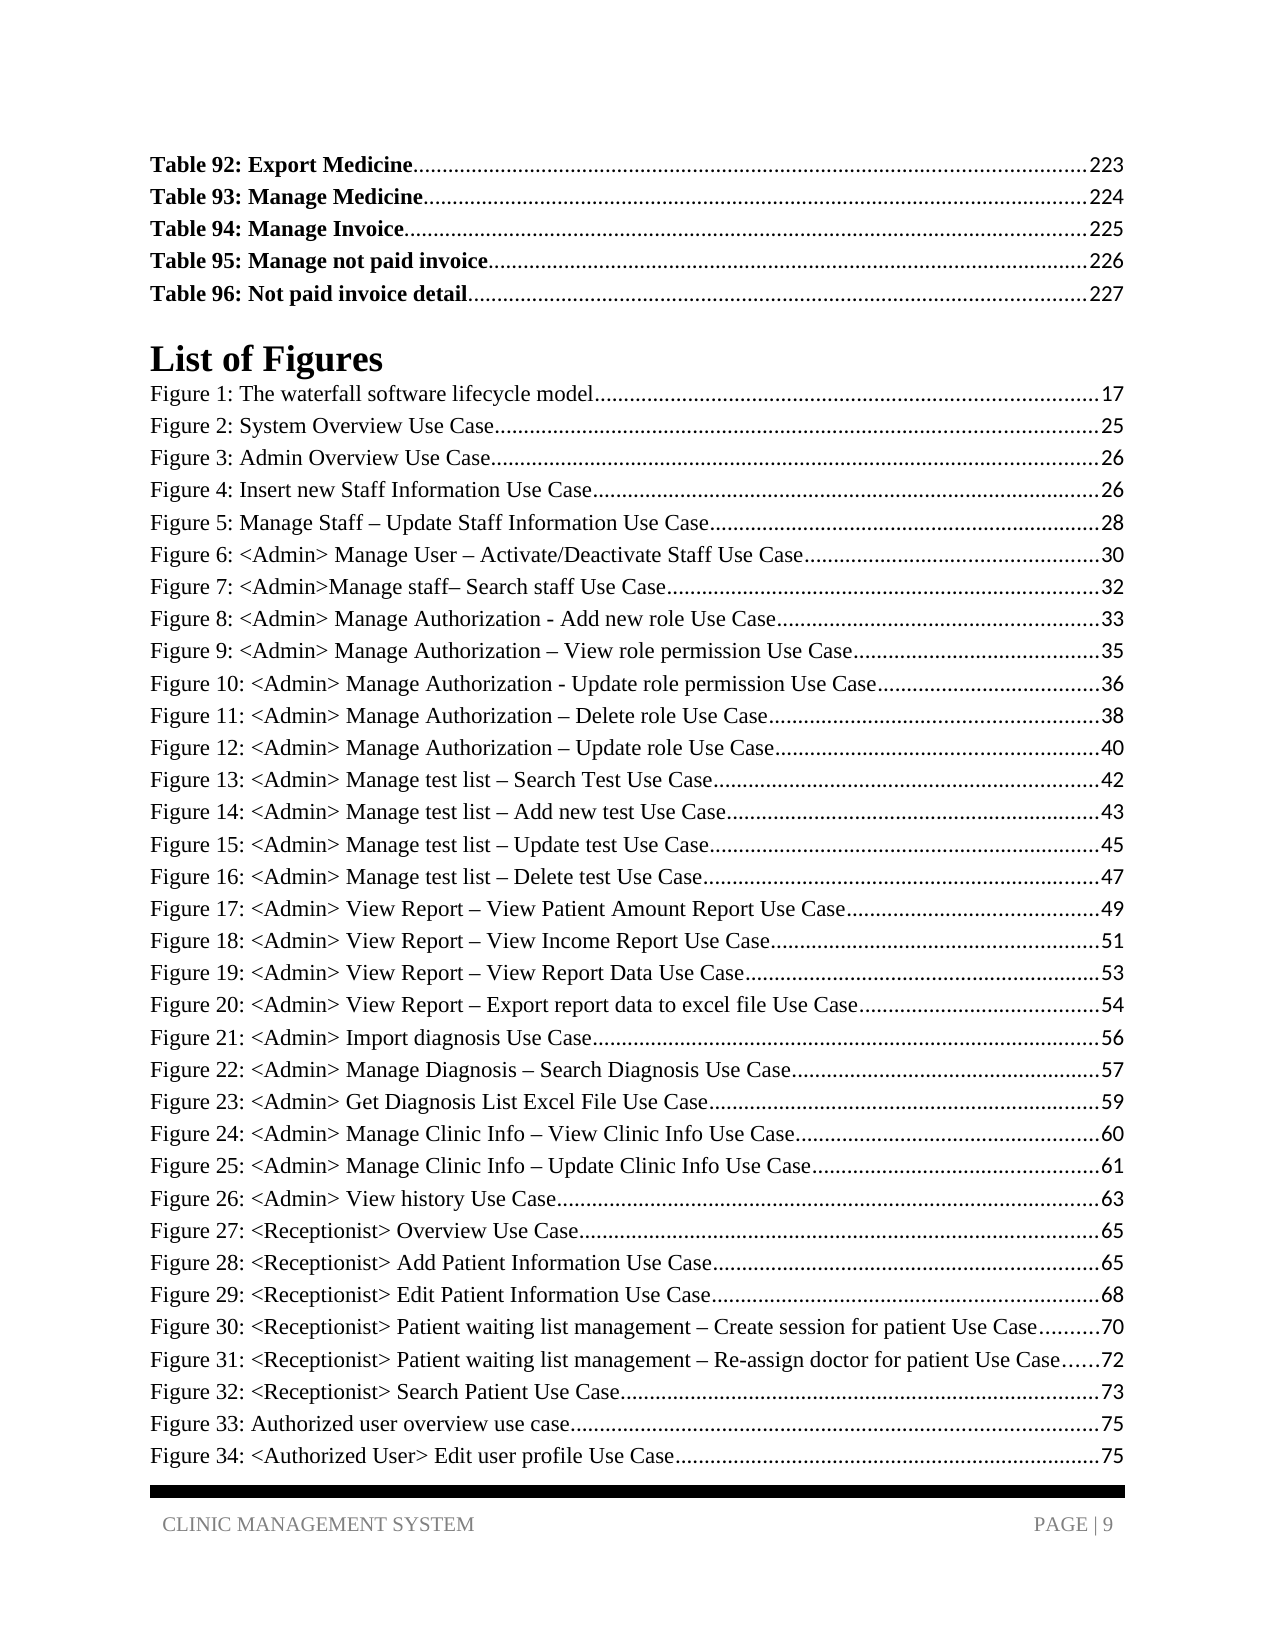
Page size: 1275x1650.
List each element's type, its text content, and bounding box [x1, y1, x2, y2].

text Figure 28: <Receptionist> Add Patient Information Use Case 65 [150, 1248, 1125, 1276]
text Figure 25: <Admin> Manage Clinic Info – Update Clinic Info Use Case 61 [150, 1152, 1125, 1179]
text Figure 13: <Admin> Manage test list – Search Test Use Case 42 [150, 765, 1125, 793]
text Figure 32: <Receptionist> Search Patient Use Case 73 [150, 1377, 1125, 1405]
text Table 92: Export Medicine 223 [150, 150, 1125, 178]
text Figure 33: Authorized user overview use case 75 [150, 1409, 1125, 1437]
text Figure 30: <Receptionist> Patient waiting list management – Create session for patient Use Case 70 [150, 1312, 1125, 1341]
text Figure 17: <Admin> View Report – View Patient Amount Report Use Case 49 [150, 894, 1125, 922]
text Figure 8: <Admin> Manage Authorization - Add new role Use Case 33 [150, 604, 1125, 632]
text Figure 6: <Admin> Manage User – Activate/Deactivate Staff Use Case 30 [150, 540, 1125, 568]
text Figure 34: <Authorized User> Edit user profile Use Case 75 [150, 1441, 1125, 1469]
text Figure 9: <Admin> Manage Authorization – View role permission Use Case 35 [150, 637, 1125, 664]
text Figure 19: <Admin> View Report – View Report Data Use Case 53 [150, 958, 1125, 986]
text Figure 31: <Receptionist> Patient waiting list management – Re-assign doctor for patient Use Case 72 [150, 1345, 1125, 1373]
subtitle List of Figures [150, 336, 1125, 379]
text Table 95: Manage not paid invoice 226 [150, 247, 1125, 274]
text Figure 14: <Admin> Manage test list – Add new test Use Case 43 [150, 797, 1125, 826]
text Table 94: Manage Invoice 225 [150, 214, 1125, 242]
text Figure 10: <Admin> Manage Authorization - Update role permission Use Case 36 [150, 669, 1125, 697]
text Figure 11: <Admin> Manage Authorization – Delete role Use Case 38 [150, 701, 1125, 729]
text Figure 7: <Admin>Manage staff– Search staff Use Case 32 [150, 572, 1125, 600]
text Figure 26: <Admin> View history Use Case 63 [150, 1184, 1125, 1212]
text Figure 27: <Receptionist> Overview Use Case 65 [150, 1216, 1125, 1244]
text Figure 21: <Admin> Import diagnosis Use Case 56 [150, 1023, 1125, 1051]
text Figure 18: <Admin> View Report – View Income Report Use Case 51 [150, 926, 1125, 954]
text Figure 16: <Admin> Manage test list – Delete test Use Case 47 [150, 862, 1125, 890]
text Figure 22: <Admin> Manage Diagnosis – Search Diagnosis Use Case 57 [150, 1055, 1125, 1083]
text Figure 15: <Admin> Manage test list – Update test Use Case 45 [150, 830, 1125, 858]
text Figure 3: Admin Overview Use Case 26 [150, 443, 1125, 471]
text Figure 24: <Admin> Manage Clinic Info – View Clinic Info Use Case 60 [150, 1119, 1125, 1147]
text Table 96: Not paid invoice detail 227 [150, 279, 1125, 307]
text Table 93: Manage Medicine 224 [150, 182, 1125, 210]
text Figure 29: <Receptionist> Edit Patient Information Use Case 68 [150, 1280, 1125, 1308]
text Figure 23: <Admin> Get Diagnosis List Excel File Use Case 59 [150, 1087, 1125, 1115]
text Figure 5: Manage Staff – Update Staff Information Use Case 28 [150, 508, 1125, 536]
text Figure 1: The waterfall software lifecycle model 17 [150, 379, 1125, 407]
text Figure 2: System Overview Use Case 25 [150, 411, 1125, 439]
text Figure 20: <Admin> View Report – Export report data to excel file Use Case 54 [150, 991, 1125, 1019]
text Figure 12: <Admin> Manage Authorization – Update role Use Case 40 [150, 733, 1125, 761]
text Figure 4: Insert new Staff Information Use Case 26 [150, 476, 1125, 504]
